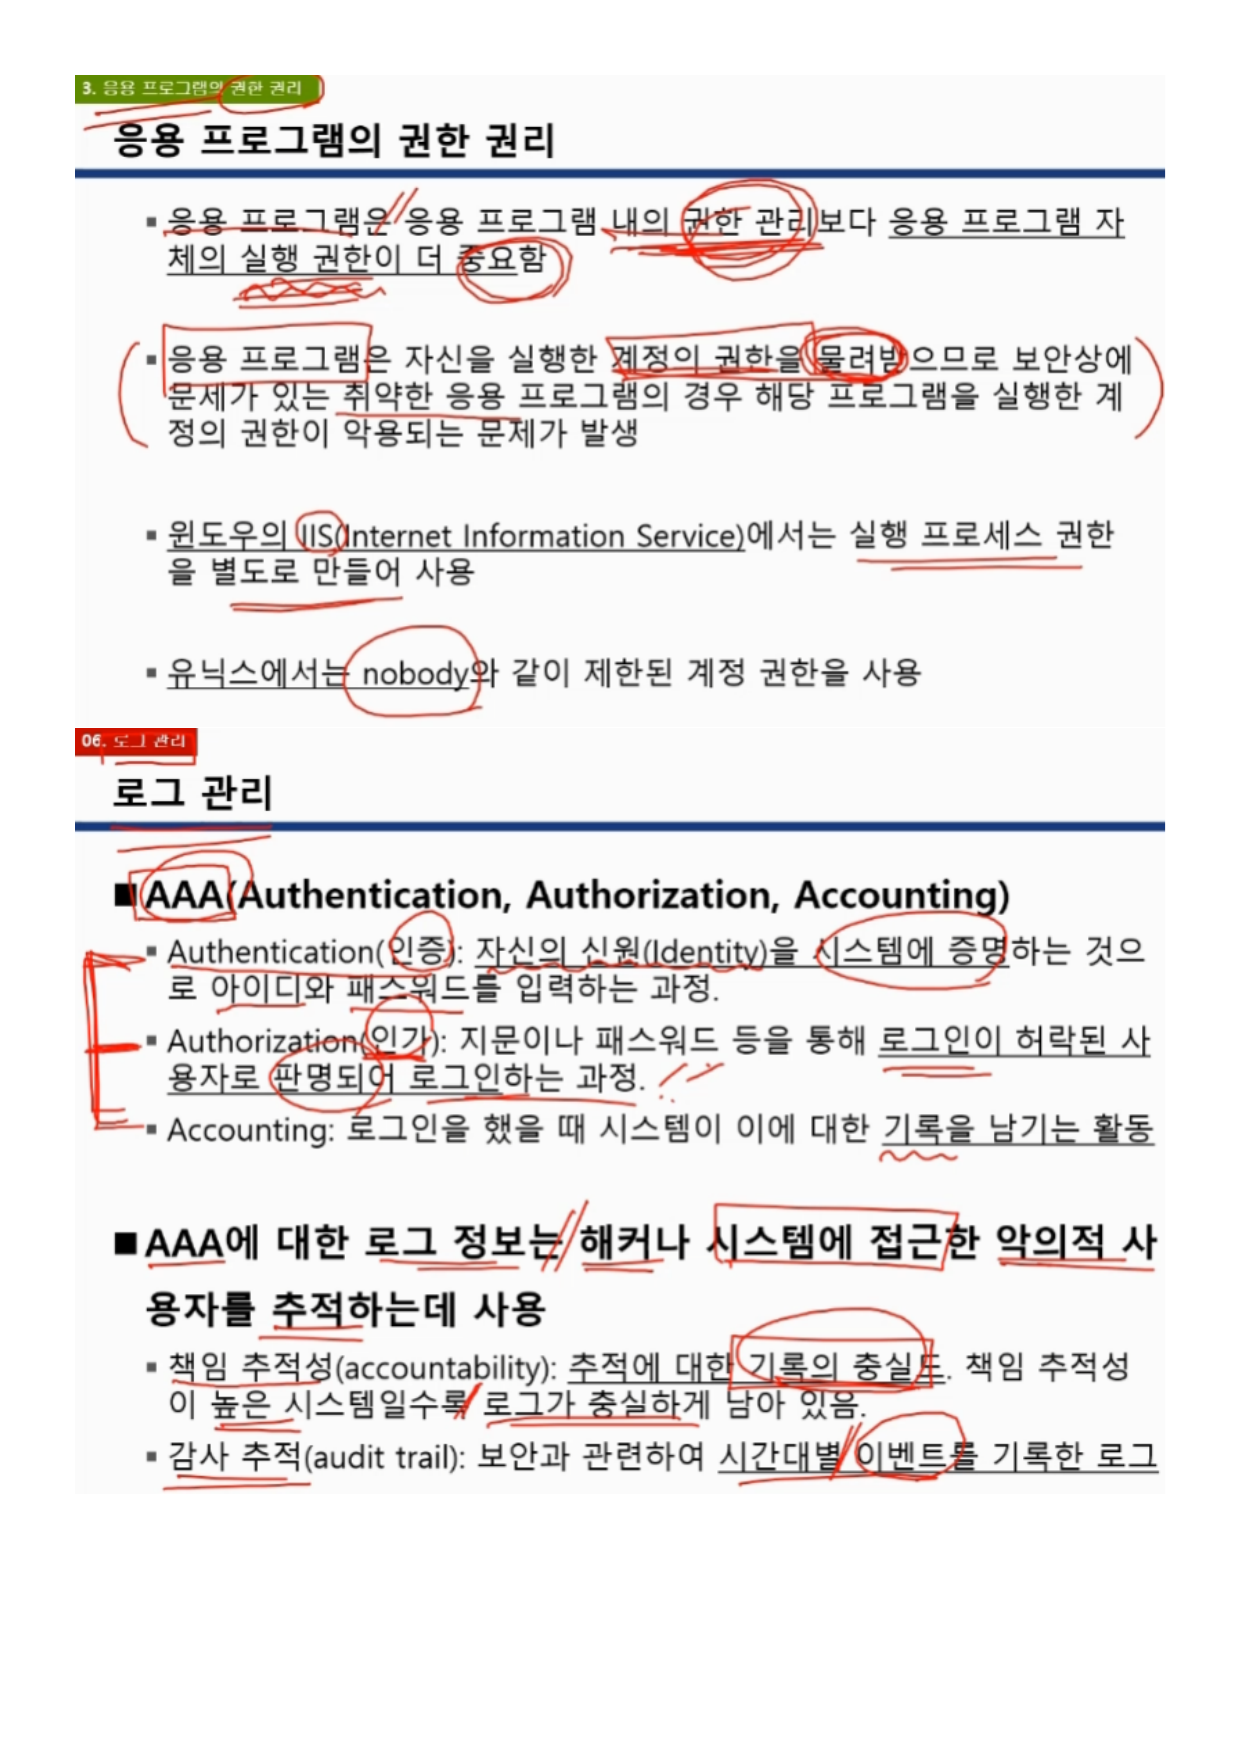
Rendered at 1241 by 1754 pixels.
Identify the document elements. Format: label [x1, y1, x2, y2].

picture [75, 728, 1166, 1494]
picture [75, 75, 1166, 727]
